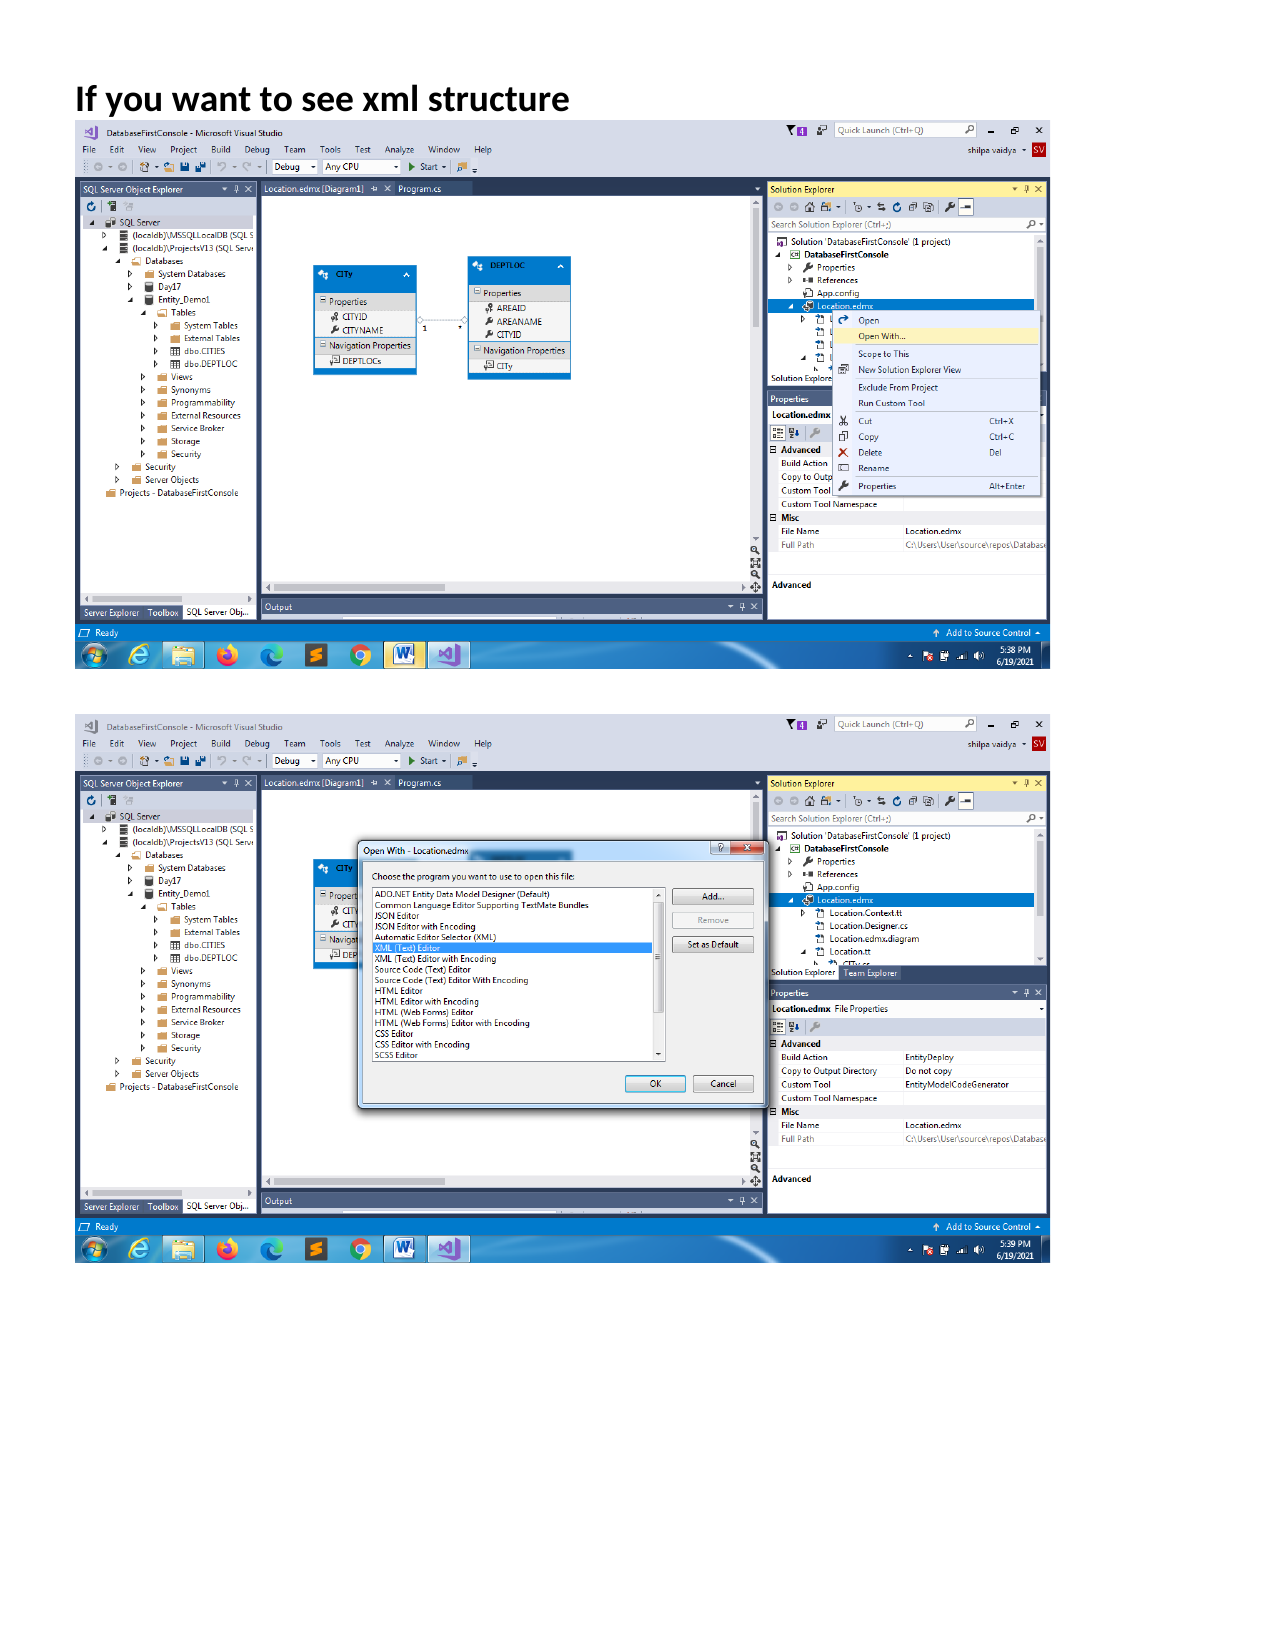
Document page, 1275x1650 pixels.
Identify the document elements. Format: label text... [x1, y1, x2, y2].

picture [75, 120, 1050, 669]
text If you want to see xml structure [75, 75, 1200, 121]
picture [75, 714, 1050, 1263]
